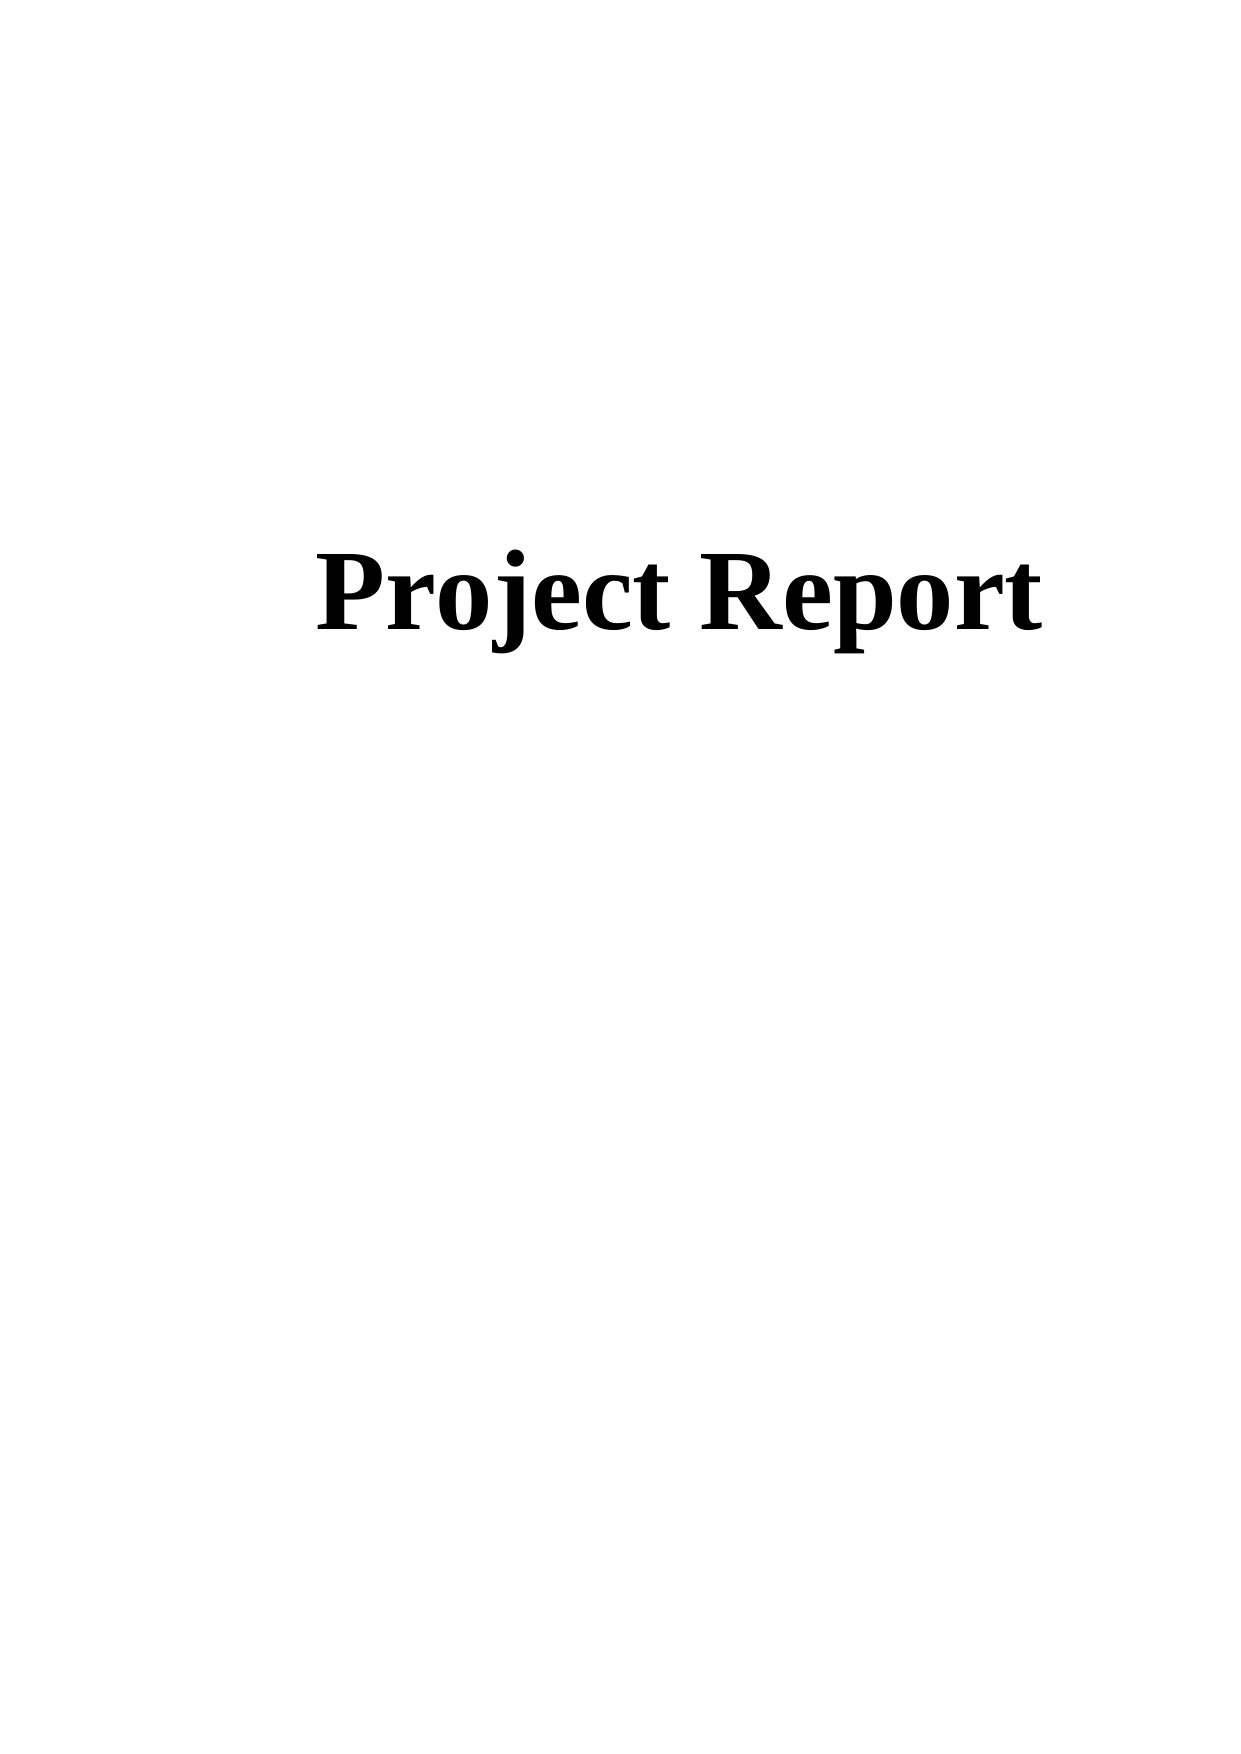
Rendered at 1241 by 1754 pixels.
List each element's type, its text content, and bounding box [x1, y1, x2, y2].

text Project Report [149, 523, 1181, 654]
